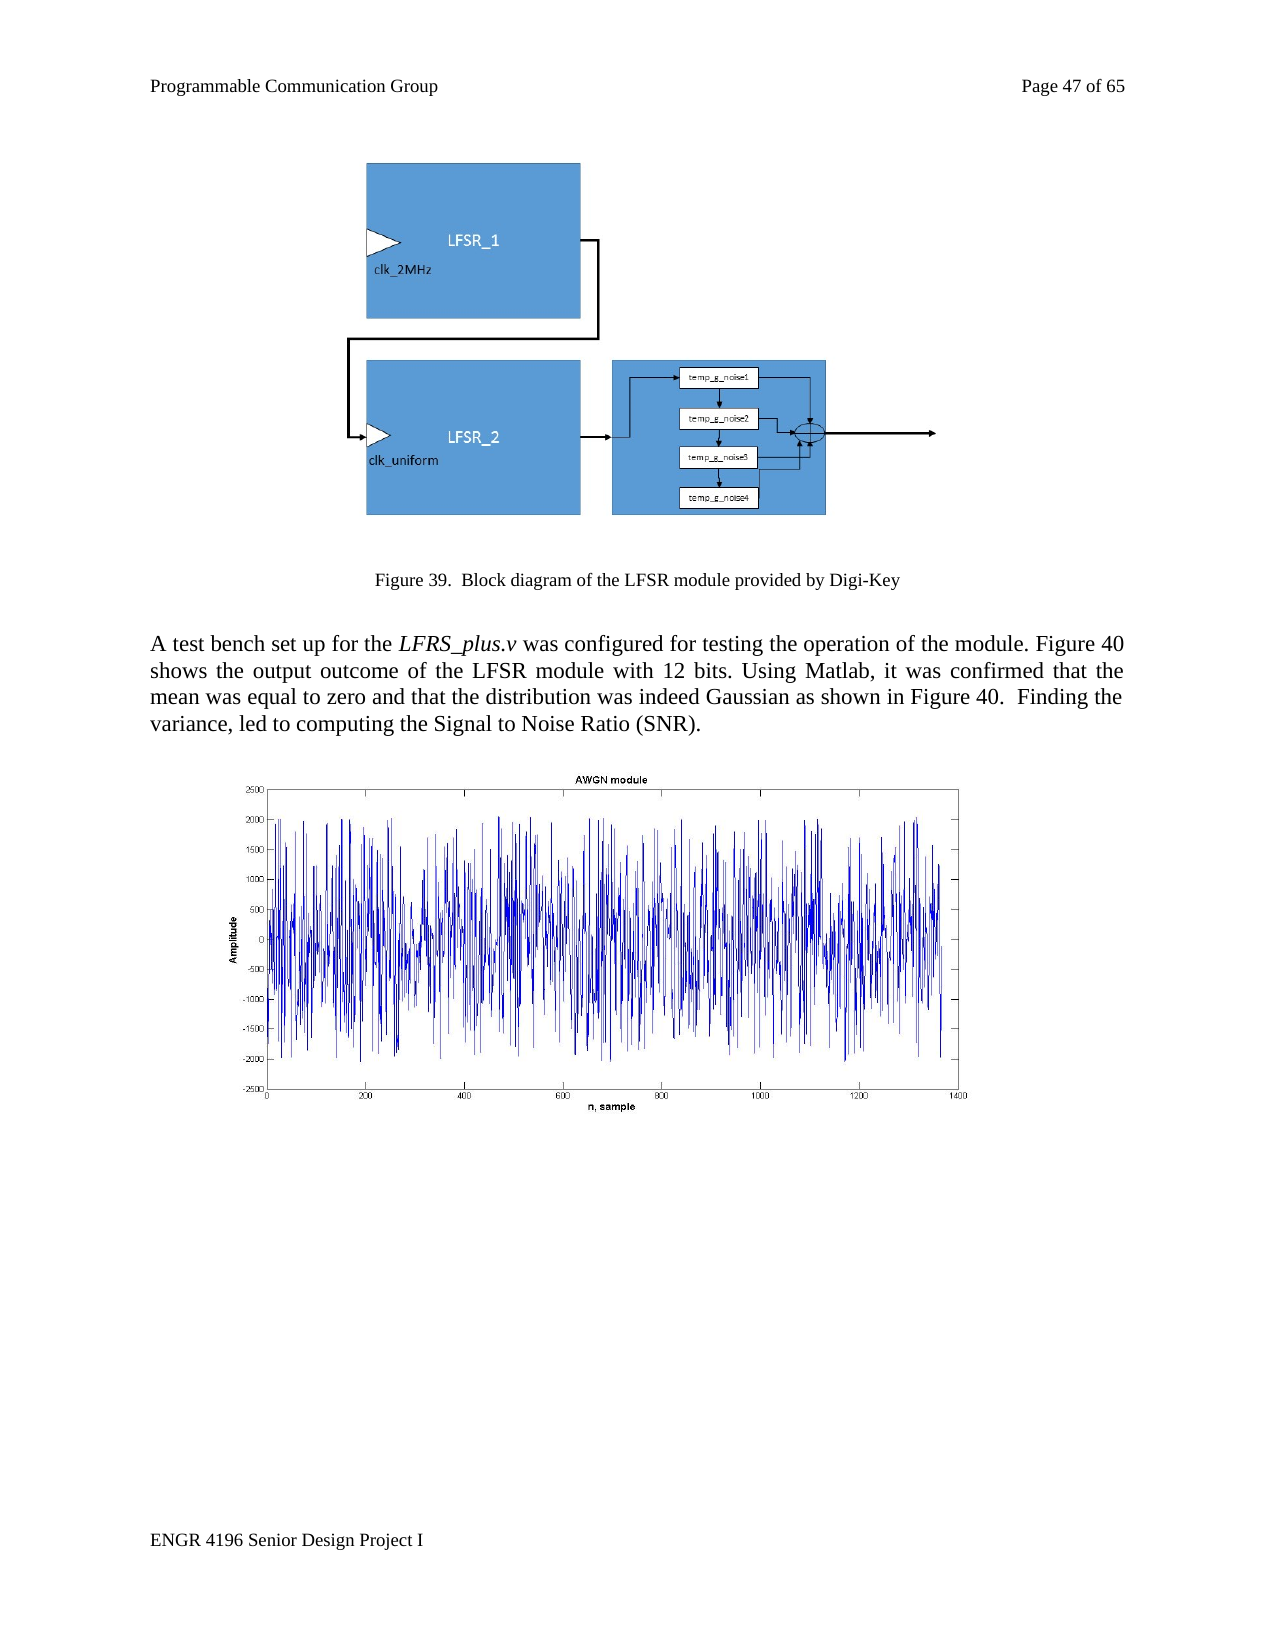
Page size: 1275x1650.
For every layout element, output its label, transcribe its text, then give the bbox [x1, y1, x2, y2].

picture [150, 762, 1043, 1129]
picture [329, 150, 946, 544]
text Figure 39. Block diagram of the LFSR module provided by Digi-Key [150, 568, 1125, 590]
text A test bench set up for the LFRS_plus.v was configured for testing the operation of the module. Figure 40 shows the output outcome of the LFSR module with 12 bits. Using Matlab, it was confirmed that the mean was equal to zero and that the distribution was indeed Gaussian as shown in Figure 40. Finding the variance, led to computing the Signal to Noise Ratio (SNR). [150, 631, 1125, 736]
